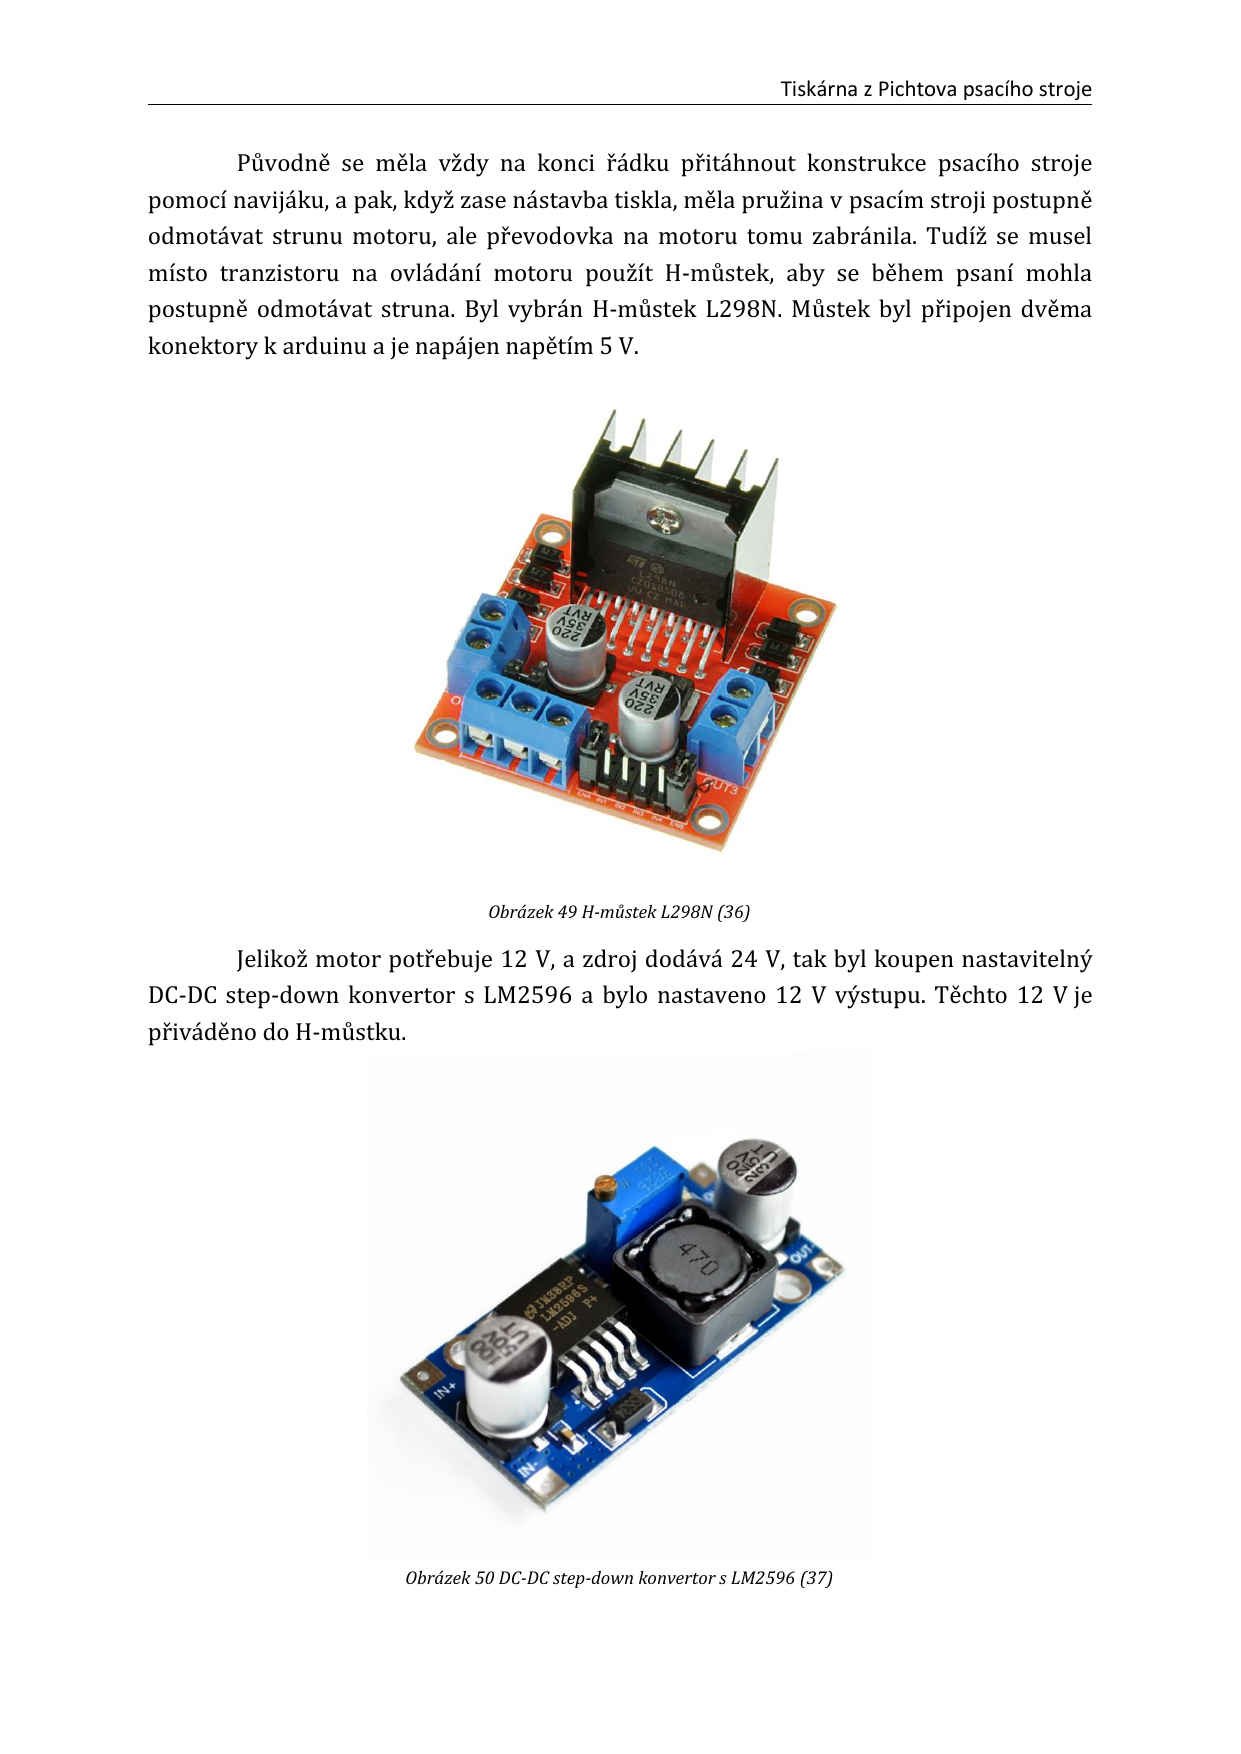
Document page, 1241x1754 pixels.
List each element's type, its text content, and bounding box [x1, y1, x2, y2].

text Obrázek 50 DC-DC step-down konvertor s LM2596 [148, 1566, 1092, 1588]
text Původně se měla vždy na konci řádku přitáhnout konstrukce psacího stroje pomocí navijáku, a pak, když zase nástavba tiskla, měla pružina v psacím stroji postupně odmotávat strunu motoru, ale převodovka na motoru tomu zabránila. Tudíž se musel místo tranzistoru na ovládání motoru použít H-můstek, aby se během psaní mohla postupně odmotávat struna. Byl vybrán H-můstek L298N. Můstek byl připojen dvěma konektory k arduinu a je napájen napětím 5 V. [148, 148, 1092, 360]
text Jelikož motor potřebuje 12 V, a zdroj dodává 24 V, tak byl koupen nastavitelný DC-DC step-down konvertor s LM2596 a bylo nastaveno 12 V výstupu. Těchto 12 V je přiváděno do H-můstku. [148, 943, 1092, 1046]
picture [367, 1052, 874, 1560]
text Obrázek 49 H-můstek L298N [148, 900, 1092, 922]
picture [337, 367, 903, 894]
